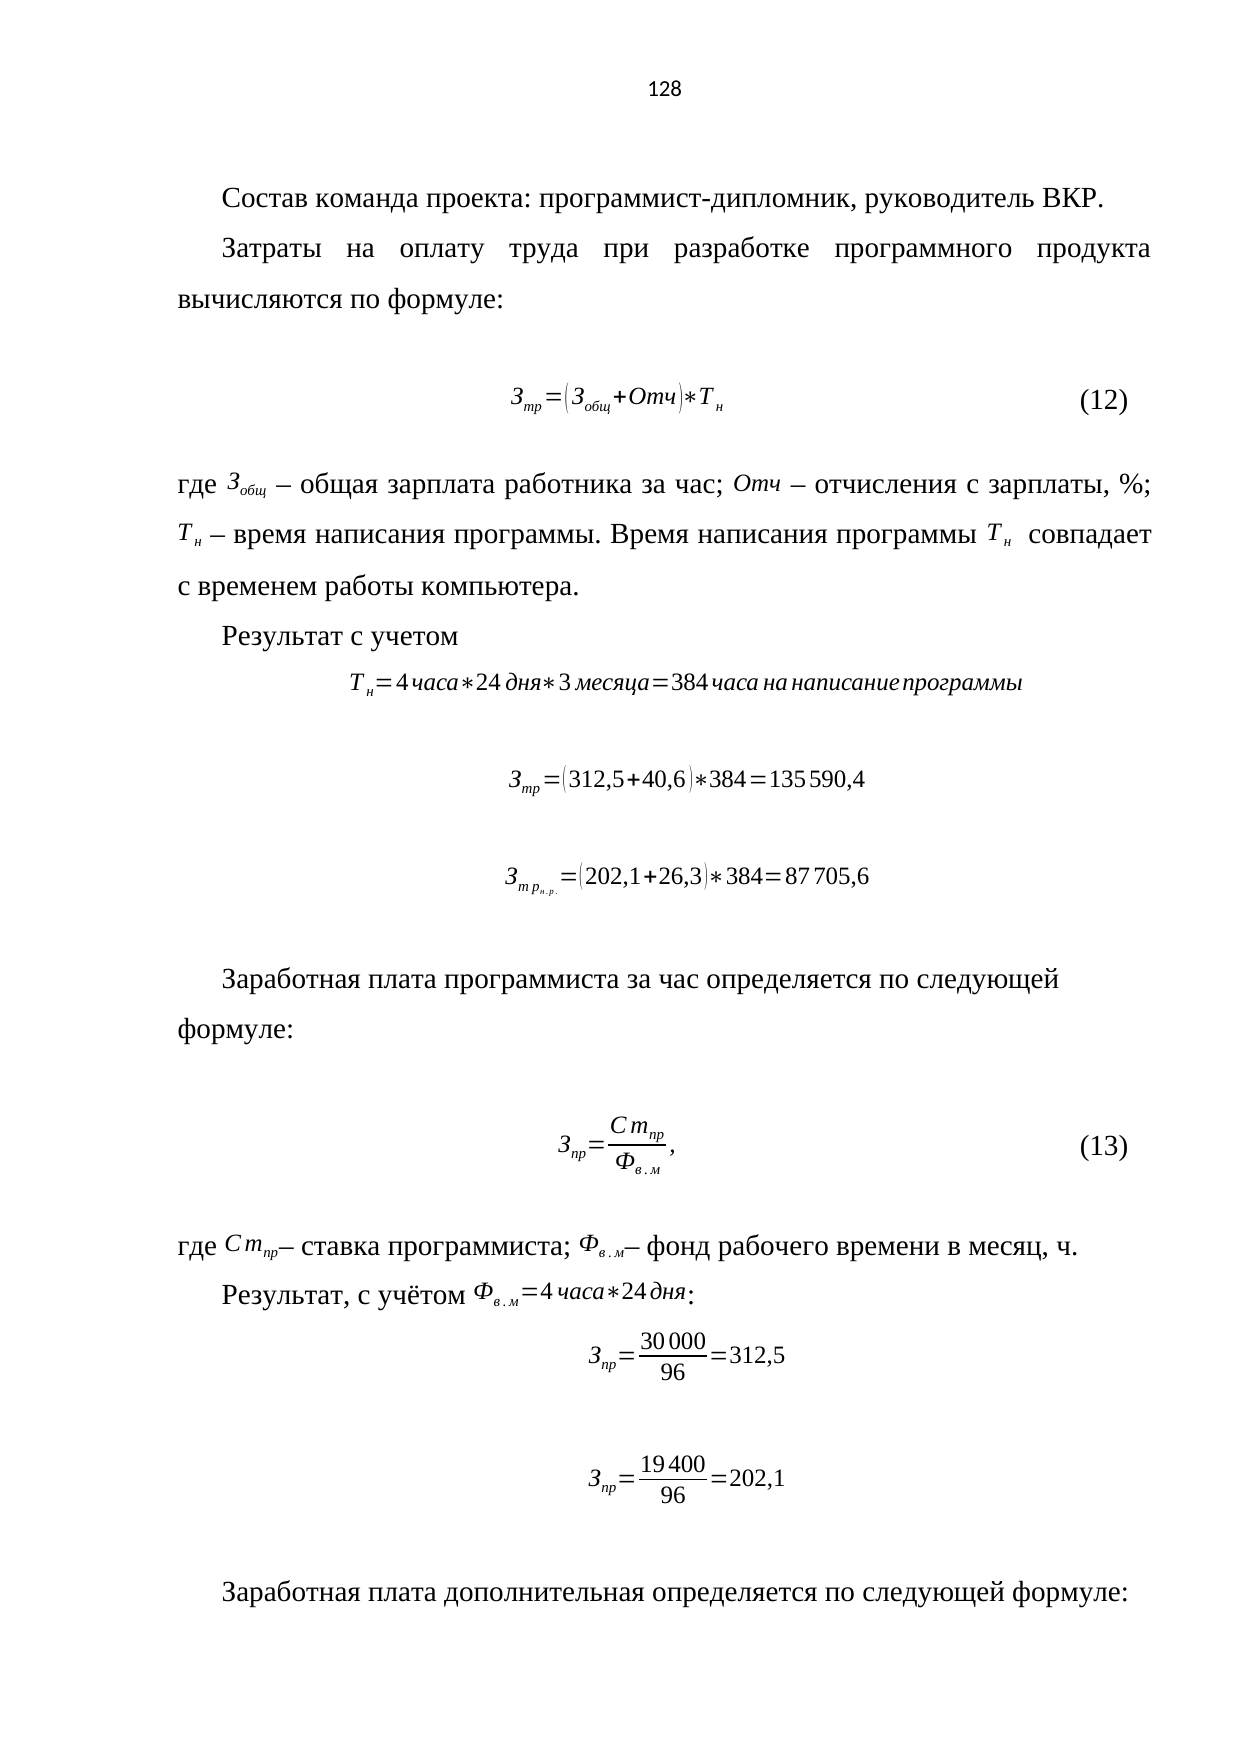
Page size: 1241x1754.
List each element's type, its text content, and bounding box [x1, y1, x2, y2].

text где – общая зарплата работника за час; – отчисления с зарплаты, %; – время написания программы. Время написания программы совпадает с временем работы компьютера. [177, 466, 1152, 602]
text Затраты на оплату труда при разработке программного продукта вычисляются по формуле: [177, 230, 1152, 314]
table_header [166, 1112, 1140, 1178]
text Заработная плата дополнительная определяется по следующей формуле: [177, 1574, 1152, 1607]
text Заработная плата программиста за час определяется по следующей формуле: [177, 961, 1152, 1044]
text Результат с учетом [177, 618, 1152, 652]
text Состав команда проекта: программист-дипломник, руководитель ВКР. [177, 180, 1152, 214]
text где – ставка программиста; – фонд рабочего времени в месяц, ч. [177, 1228, 1152, 1262]
text Результат, с учётом : [177, 1277, 1152, 1311]
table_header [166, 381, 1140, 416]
